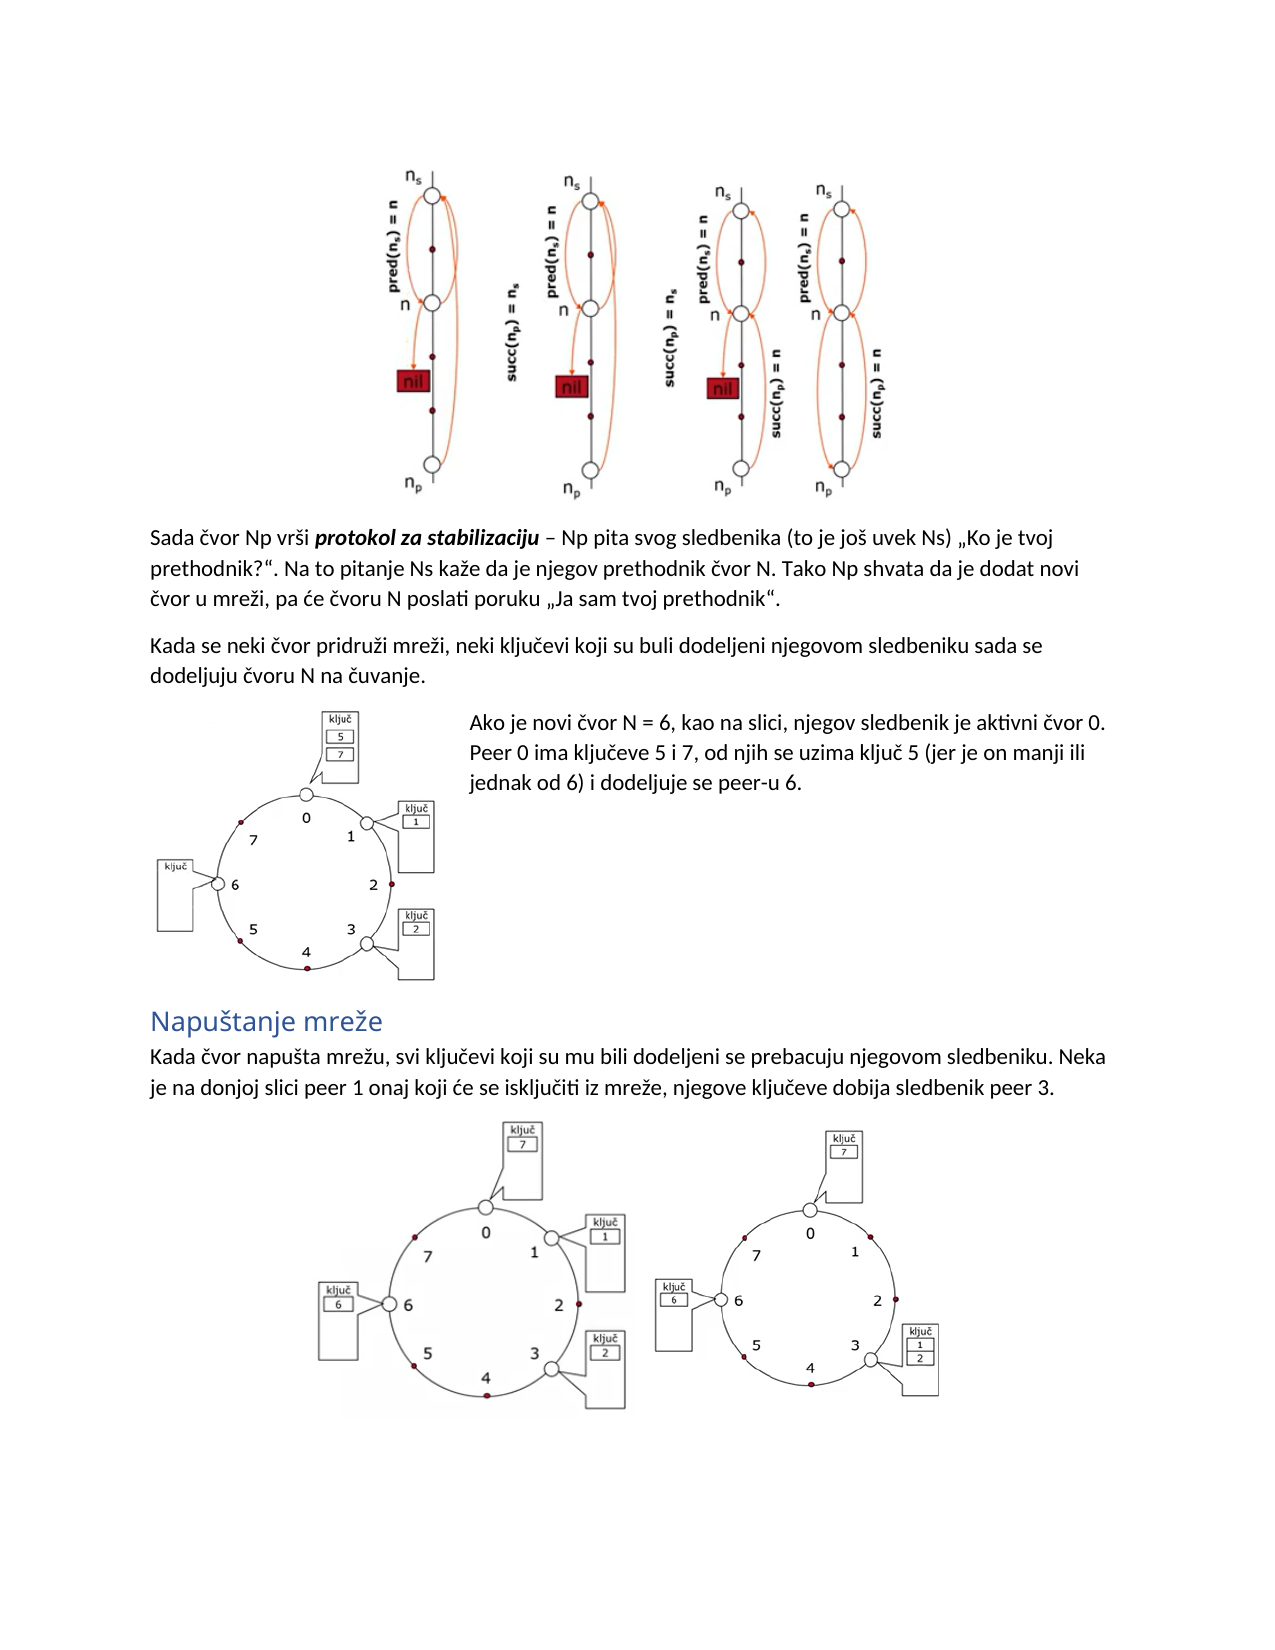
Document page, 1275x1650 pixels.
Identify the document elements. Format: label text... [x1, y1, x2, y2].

picture [150, 708, 451, 1000]
picture [313, 1119, 962, 1418]
text Kada čvor napušta mrežu, svi ključevi koji su mu bili dodeljeni se prebacuju njegovom sledbeniku. Neka je na donjoj slici peer 1 onaj koji će se isključiti iz mreže, njegove ključeve dobija sledbenik peer 3. [150, 1042, 1125, 1101]
text Ako je novi čvor N = 6, kao na slici, njegov sledbenik je aktivni čvor 0. Peer 0 ima ključeve 5 i 7, od njih se uzima ključ 5 (jer je on manji ili jednak od 6) i dodeljuje se peer-u 6. [451, 708, 1125, 796]
text Kada se neki čvor pridruži mreži, neki ključevi koji su buli dodeljeni njegovom sledbeniku sada se dodeljuju čvoru N na čuvanje. [150, 631, 1125, 689]
picture [372, 150, 903, 505]
text Sada čvor Np vrši protokol za stabilizaciju – Np pita svog sledbenika (to je još uvek Ns) „Ko je tvoj prethodnik?“. Na to pitanje Ns kaže da je njegov prethodnik čvor N. Tako Np shvata da je dodat novi čvor u mreži, pa će čvoru N poslati poruku „Ja sam tvoj prethodnik“. [150, 523, 1125, 612]
subtitle Napuštanje mreže [150, 1003, 1125, 1039]
